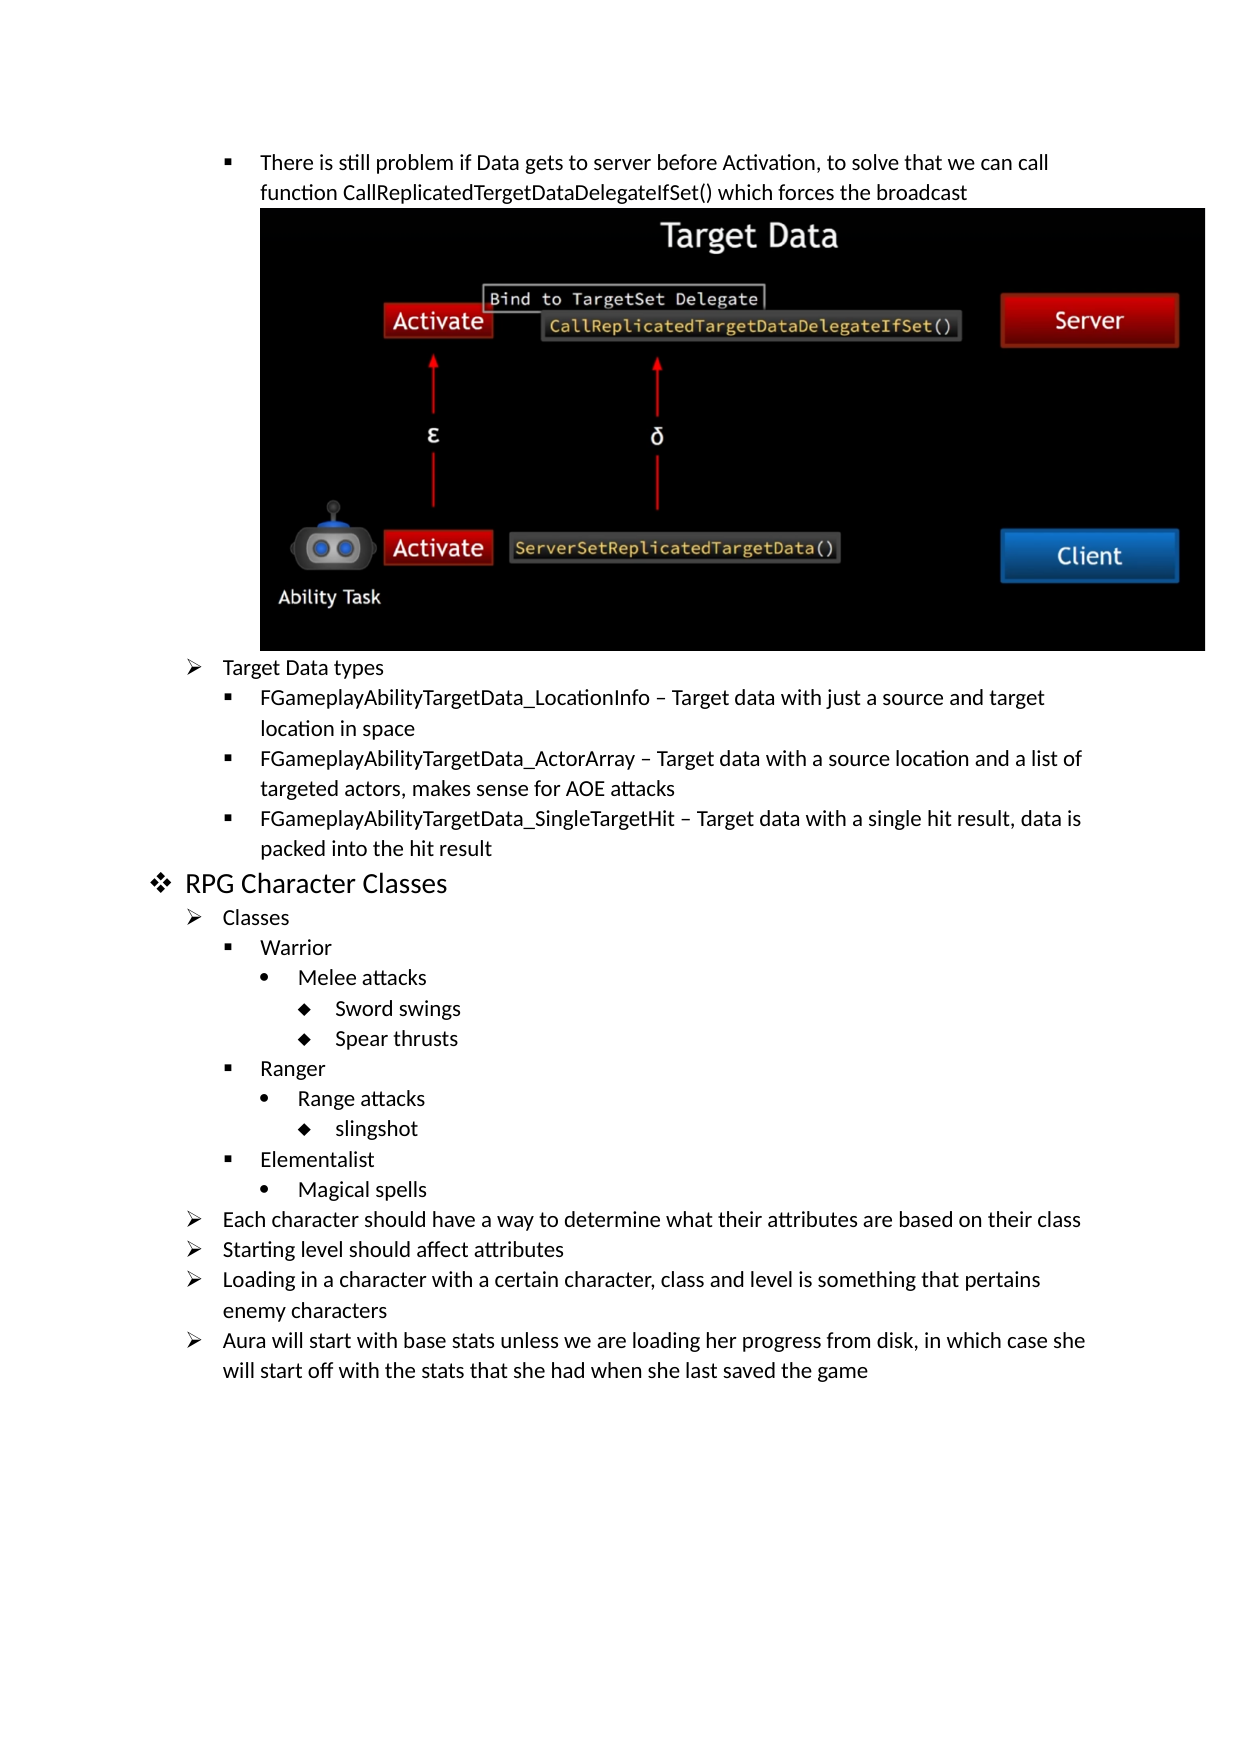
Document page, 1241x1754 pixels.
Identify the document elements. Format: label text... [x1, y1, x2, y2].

list Aura will start with base stats unless we are loading her progress from disk, in which case she will start off with the stats that she had when she last saved the game [185, 1326, 1093, 1384]
list Target Data types [185, 653, 1093, 681]
list Sword swings [298, 994, 1093, 1022]
list Warrior [223, 933, 1093, 961]
list FGameplayAbilityTargetData_LocationInfo – Target data with just a source and target location in space [223, 683, 1093, 742]
picture [260, 208, 1205, 651]
list Magical spells [260, 1175, 1093, 1203]
list Starting level should affect attributes [185, 1235, 1093, 1263]
list FGameplayAbilityTargetData_ActorArray – Target data with a source location and a list of targeted actors, makes sense for AOE attacks [223, 744, 1093, 802]
list Elementalist [223, 1145, 1093, 1173]
list Classes [185, 903, 1093, 931]
list Each character should have a way to determine what their attributes are based on their class [185, 1205, 1093, 1233]
list RPG Character Classes [148, 865, 1093, 900]
list Spear thrusts [298, 1024, 1093, 1052]
list FGameplayAbilityTargetData_SingleTargetHit – Target data with a single hit result, data is packed into the hit result [223, 804, 1093, 862]
list Melee attacks [260, 963, 1093, 992]
list Range attacks [260, 1084, 1093, 1112]
list Ranger [223, 1054, 1093, 1082]
list slingshot [298, 1114, 1093, 1143]
list Loading in a character with a certain character, class and level is something that pertains enemy characters [185, 1266, 1093, 1324]
